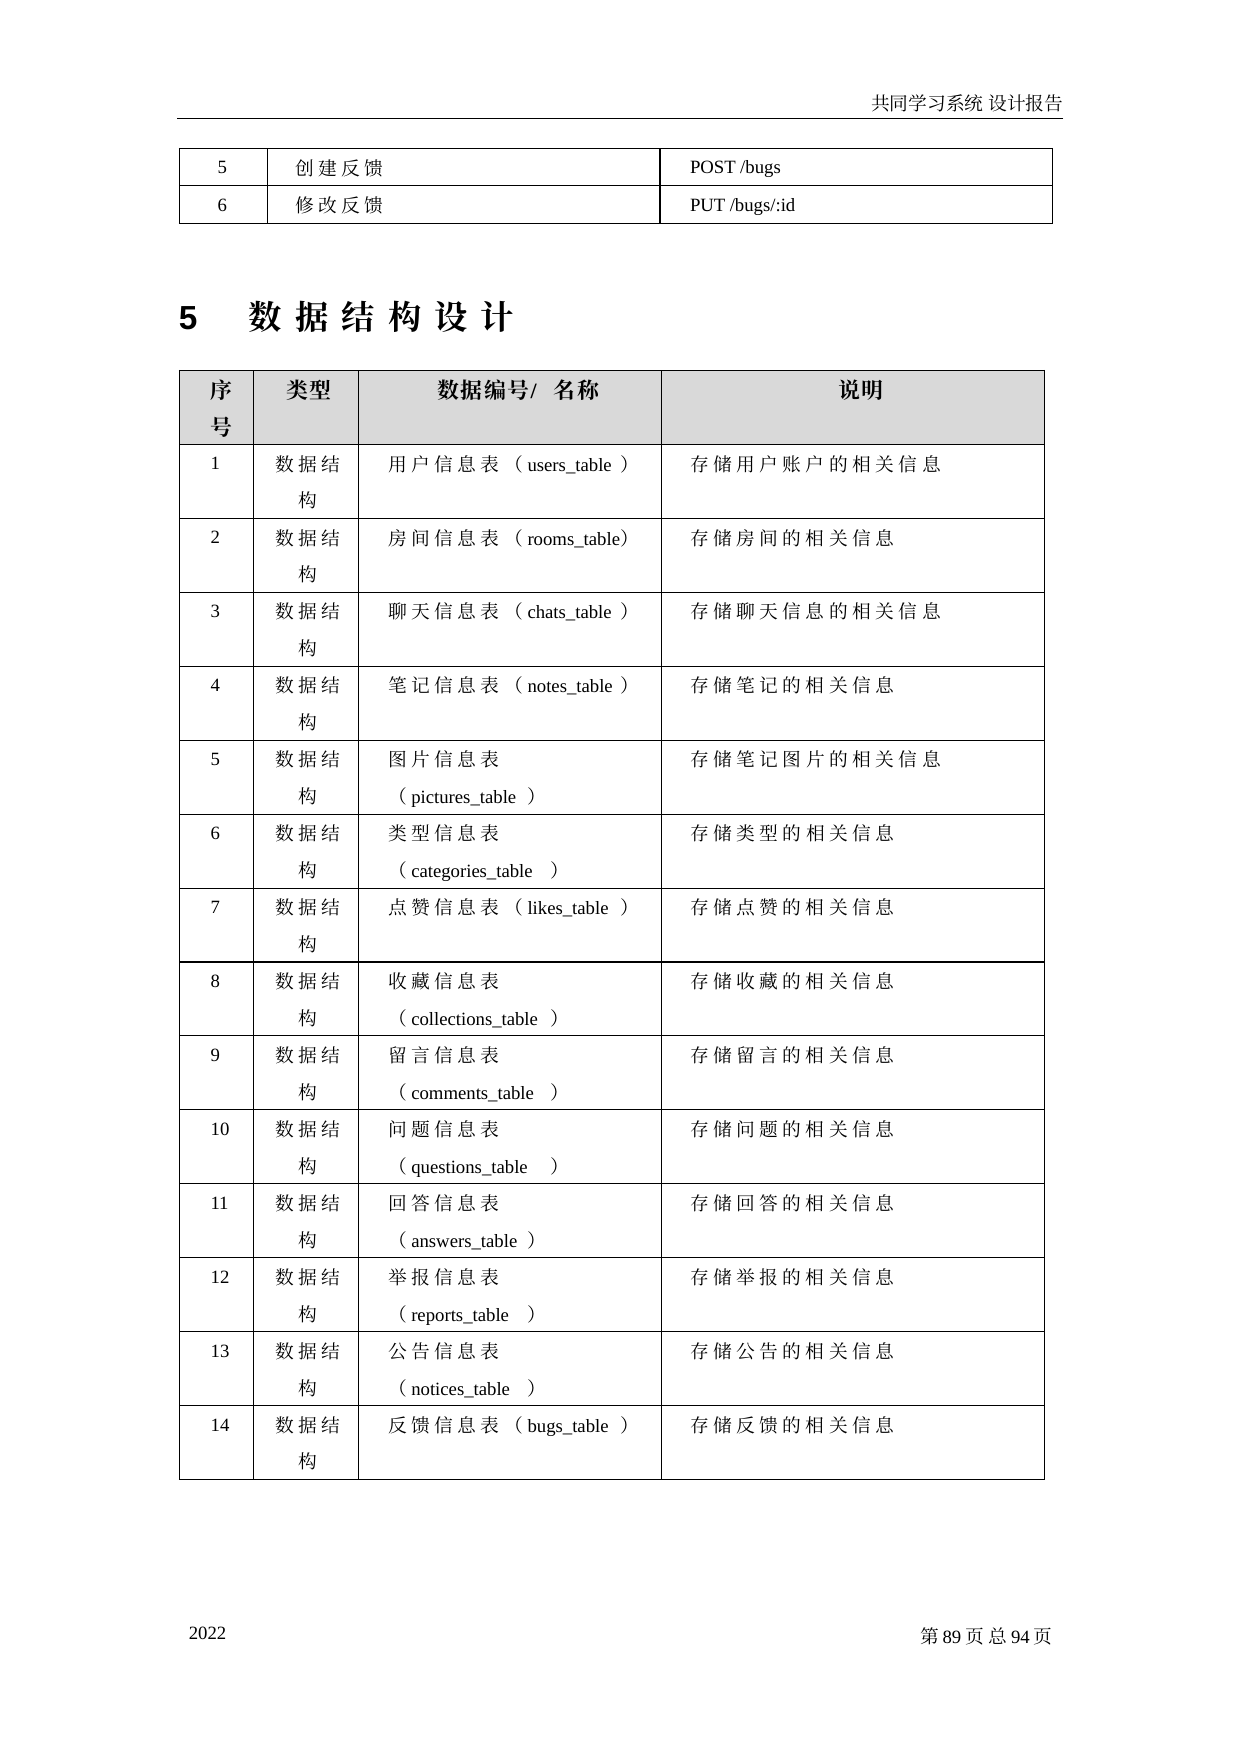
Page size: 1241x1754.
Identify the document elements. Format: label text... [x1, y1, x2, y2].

table_cell 8 [180, 963, 253, 1035]
subtitle 数据结构设计 [179, 278, 1061, 351]
table_cell 创建反馈 [268, 149, 659, 185]
table_cell 存储类型的相关信息 [662, 815, 1044, 887]
table_header 数据编号/名称 [359, 371, 661, 444]
table_cell 4 [180, 667, 253, 739]
table_cell 聊天信息表（chats_table） [359, 593, 661, 666]
table_cell 数据结构 [254, 519, 358, 592]
table_cell 举报信息表（reports_table） [359, 1258, 661, 1331]
table_cell 点赞信息表（likes_table） [359, 889, 661, 961]
table_cell 房间信息表（rooms_table） [359, 519, 661, 592]
table_cell 存储笔记的相关信息 [662, 667, 1044, 739]
table_cell 回答信息表（answers_table） [359, 1184, 661, 1257]
table_cell 6 [180, 186, 267, 223]
table_cell 数据结构 [254, 889, 358, 961]
table_cell 10 [180, 1110, 253, 1183]
table_cell 存储问题的相关信息 [662, 1110, 1044, 1183]
table_cell 数据结构 [254, 815, 358, 887]
table_cell 1 [180, 445, 253, 518]
table_cell 数据结构 [254, 741, 358, 813]
table_cell 存储公告的相关信息 [662, 1332, 1044, 1405]
table_cell 修改反馈 [268, 186, 659, 223]
table_header 类型 [254, 371, 358, 444]
table_cell 数据结构 [254, 667, 358, 739]
table_cell 收藏信息表（collections_table） [359, 963, 661, 1035]
table_cell 数据结构 [254, 1332, 358, 1405]
table_cell 问题信息表（questions_table） [359, 1110, 661, 1183]
table_cell 反馈信息表（bugs_table） [359, 1406, 661, 1479]
table_cell 存储用户账户的相关信息 [662, 445, 1044, 518]
table_cell 11 [180, 1184, 253, 1257]
table_cell 数据结构 [254, 1258, 358, 1331]
table_cell 5 [180, 741, 253, 813]
table_cell 存储回答的相关信息 [662, 1184, 1044, 1257]
table_cell 数据结构 [254, 1184, 358, 1257]
table_cell 7 [180, 889, 253, 961]
table_cell 数据结构 [254, 445, 358, 518]
table_header 说明 [662, 371, 1044, 444]
table_cell 图片信息表（pictures_table） [359, 741, 661, 813]
table_cell 数据结构 [254, 1110, 358, 1183]
table_cell 存储留言的相关信息 [662, 1036, 1044, 1109]
table_cell 5 [180, 149, 267, 185]
table_cell 14 [180, 1406, 253, 1479]
table_cell 9 [180, 1036, 253, 1109]
table_cell 存储收藏的相关信息 [662, 963, 1044, 1035]
table_cell 用户信息表（users_table） [359, 445, 661, 518]
table_cell 类型信息表（categories_table） [359, 815, 661, 887]
table_cell PUT /bugs/:id [661, 186, 1052, 223]
table_cell 数据结构 [254, 593, 358, 666]
table_cell 数据结构 [254, 963, 358, 1035]
table_cell 公告信息表（notices_table） [359, 1332, 661, 1405]
table_cell 笔记信息表（notes_table） [359, 667, 661, 739]
table_cell 存储反馈的相关信息 [662, 1406, 1044, 1479]
table_cell 存储笔记图片的相关信息 [662, 741, 1044, 813]
table_cell 数据结构 [254, 1406, 358, 1479]
table_cell 存储举报的相关信息 [662, 1258, 1044, 1331]
table_cell 6 [180, 815, 253, 887]
table_cell 12 [180, 1258, 253, 1331]
table_header 序号 [180, 371, 253, 444]
table_cell 2 [180, 519, 253, 592]
table_cell POST /bugs [661, 149, 1052, 185]
table_cell 存储点赞的相关信息 [662, 889, 1044, 961]
table_cell 留言信息表（comments_table） [359, 1036, 661, 1109]
table_cell 存储聊天信息的相关信息 [662, 593, 1044, 666]
table_cell 数据结构 [254, 1036, 358, 1109]
table_cell 3 [180, 593, 253, 666]
table_cell 存储房间的相关信息 [662, 519, 1044, 592]
table_cell 13 [180, 1332, 253, 1405]
